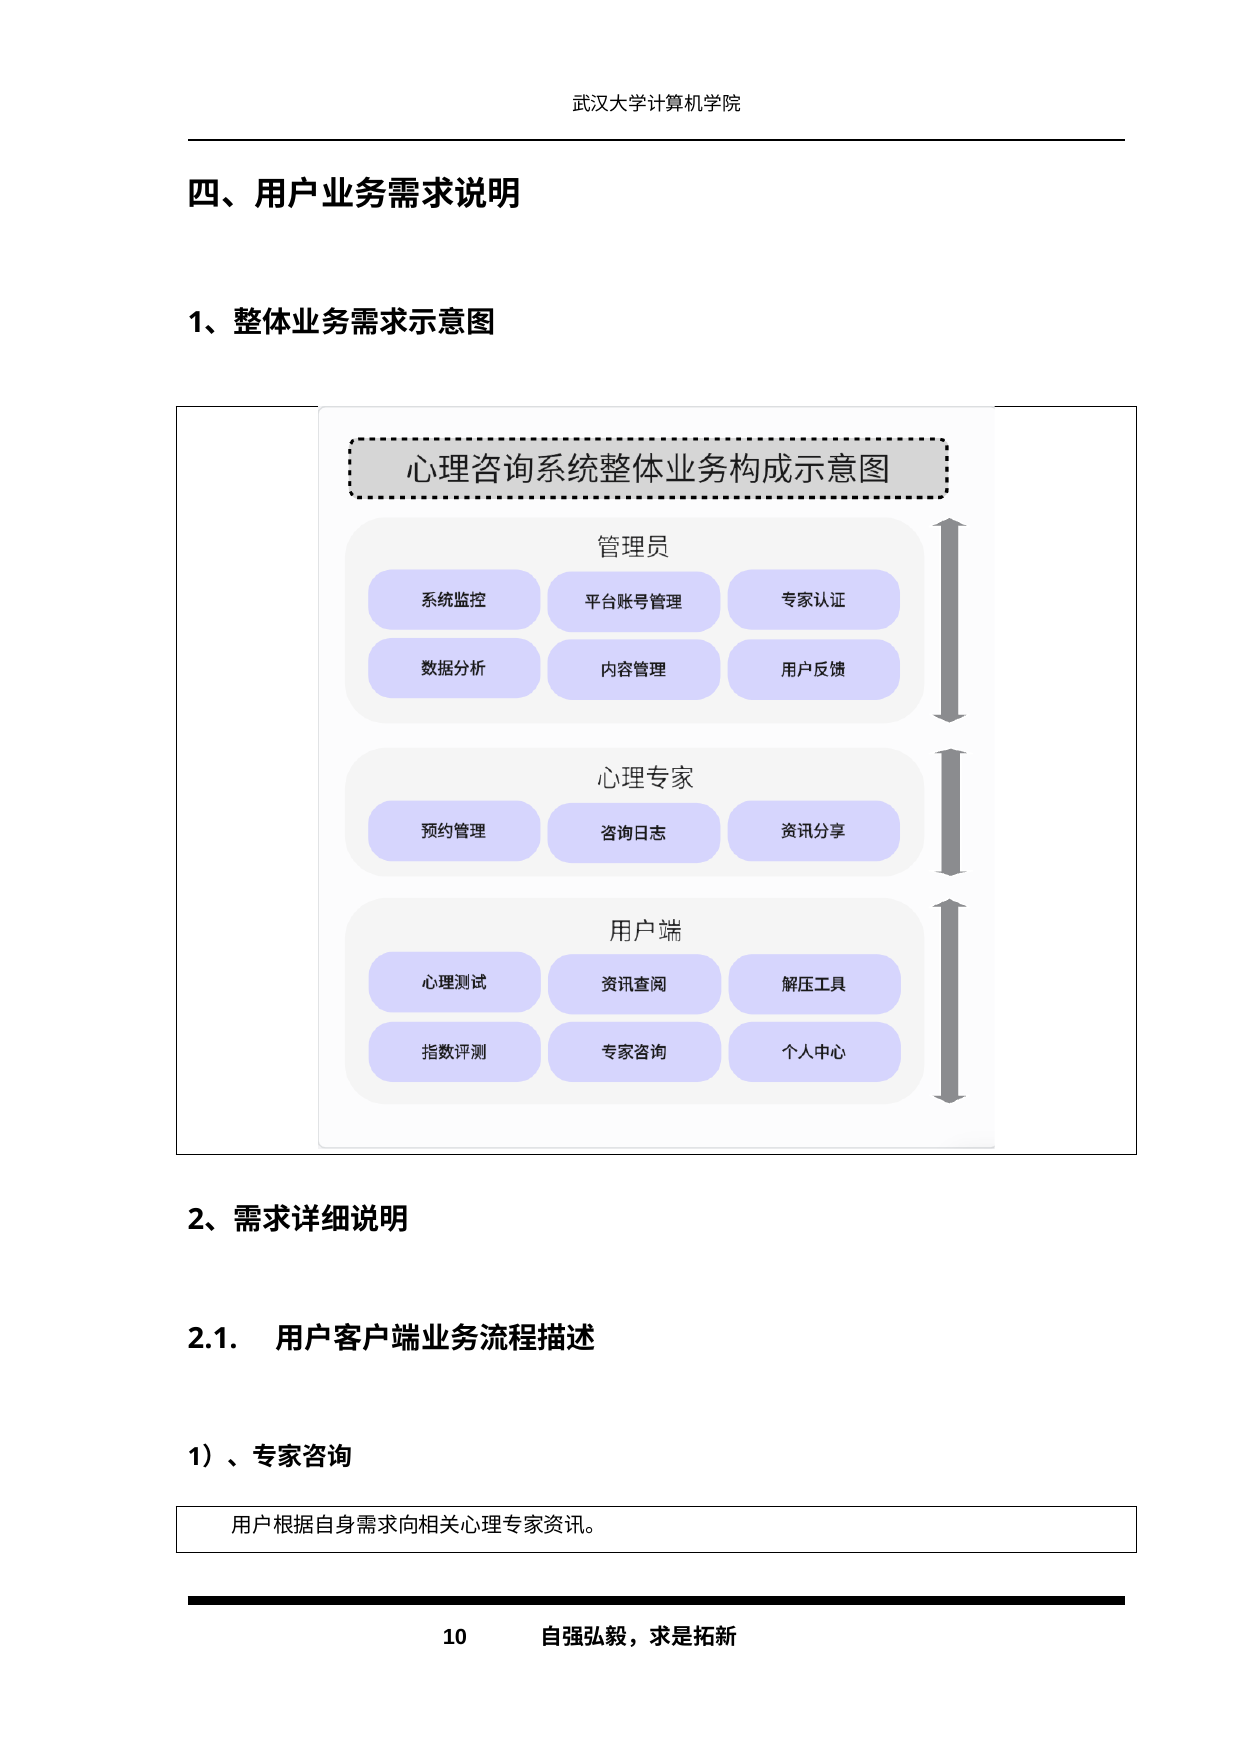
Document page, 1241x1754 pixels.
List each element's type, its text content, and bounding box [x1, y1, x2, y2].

subtitle 四、用户业务需求说明 [187, 158, 1125, 223]
subtitle 1）、专家咨询 [187, 1422, 1125, 1487]
subtitle 1、整体业务需求示意图 [187, 287, 1125, 352]
picture [318, 406, 995, 1149]
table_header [177, 1507, 1136, 1552]
table_header [177, 407, 1136, 1154]
subtitle 2、需求详细说明 [187, 1184, 1125, 1249]
subtitle 2.1. 用户客户端业务流程描述 [187, 1303, 1125, 1368]
